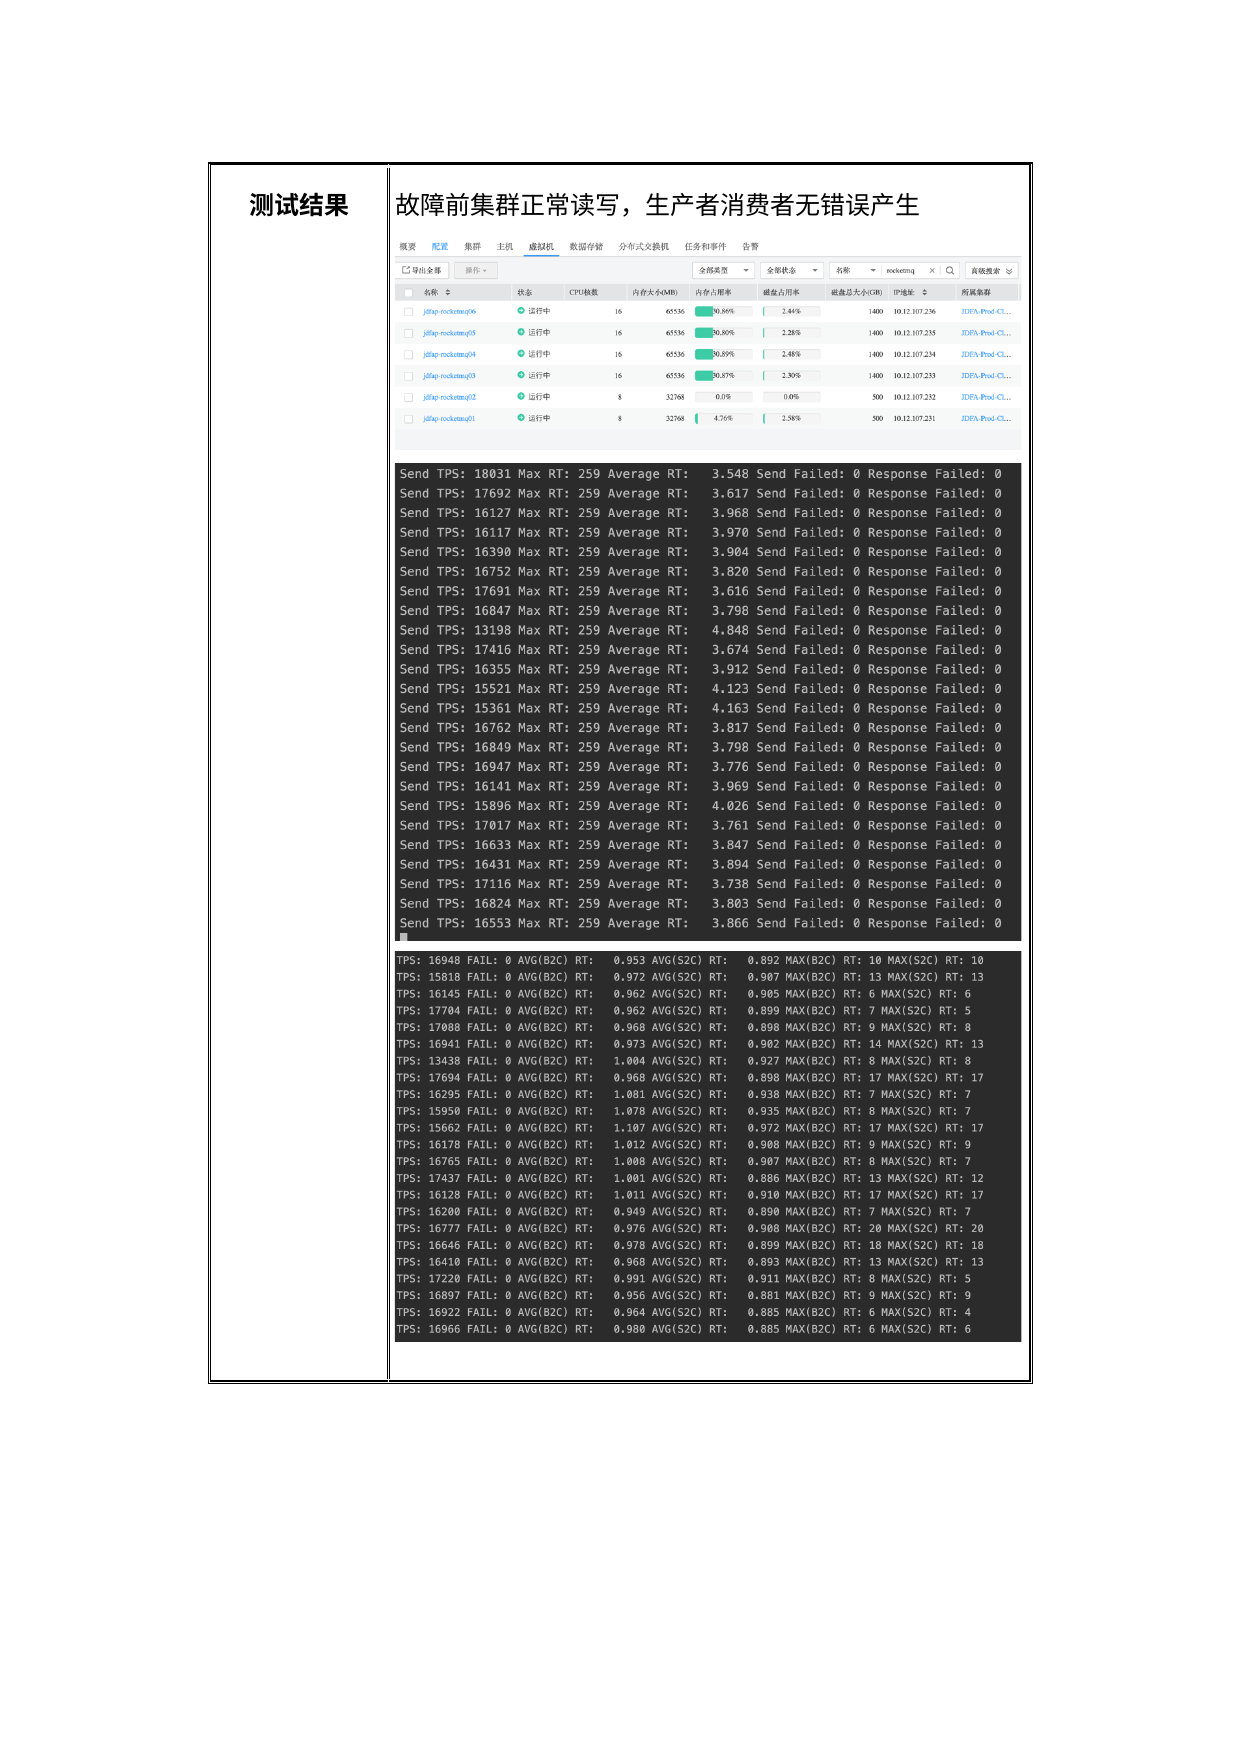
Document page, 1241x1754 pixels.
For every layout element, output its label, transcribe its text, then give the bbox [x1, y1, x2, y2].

picture [394, 463, 1022, 941]
table_cell 测试结果 [211, 165, 388, 1380]
picture [394, 236, 1022, 450]
picture [394, 951, 1022, 1342]
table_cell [389, 165, 1029, 1380]
